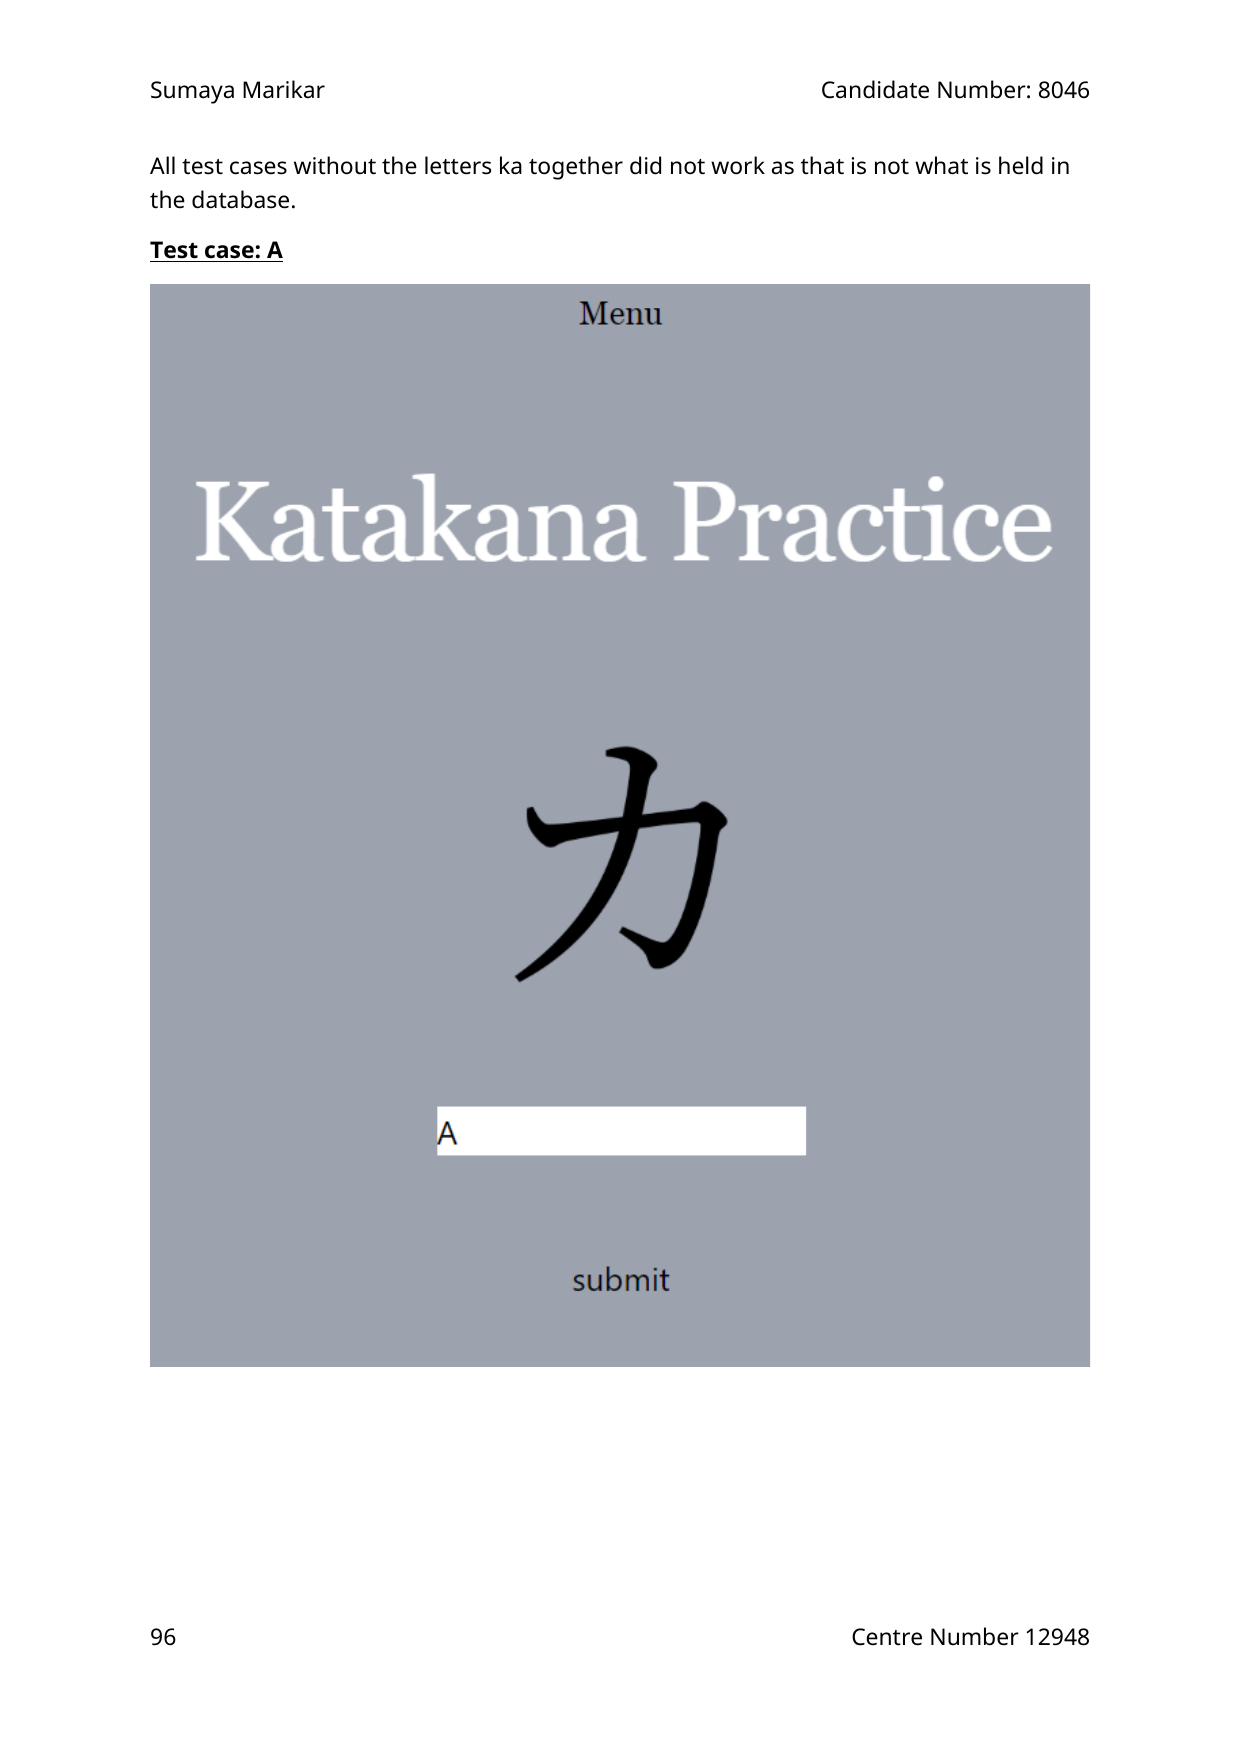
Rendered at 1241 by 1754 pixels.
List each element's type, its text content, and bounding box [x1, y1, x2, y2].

text Test case: A [150, 234, 1090, 265]
picture [150, 284, 1091, 1367]
text All test cases without the letters ka together did not work as that is not what is held in the database. [150, 150, 1090, 215]
